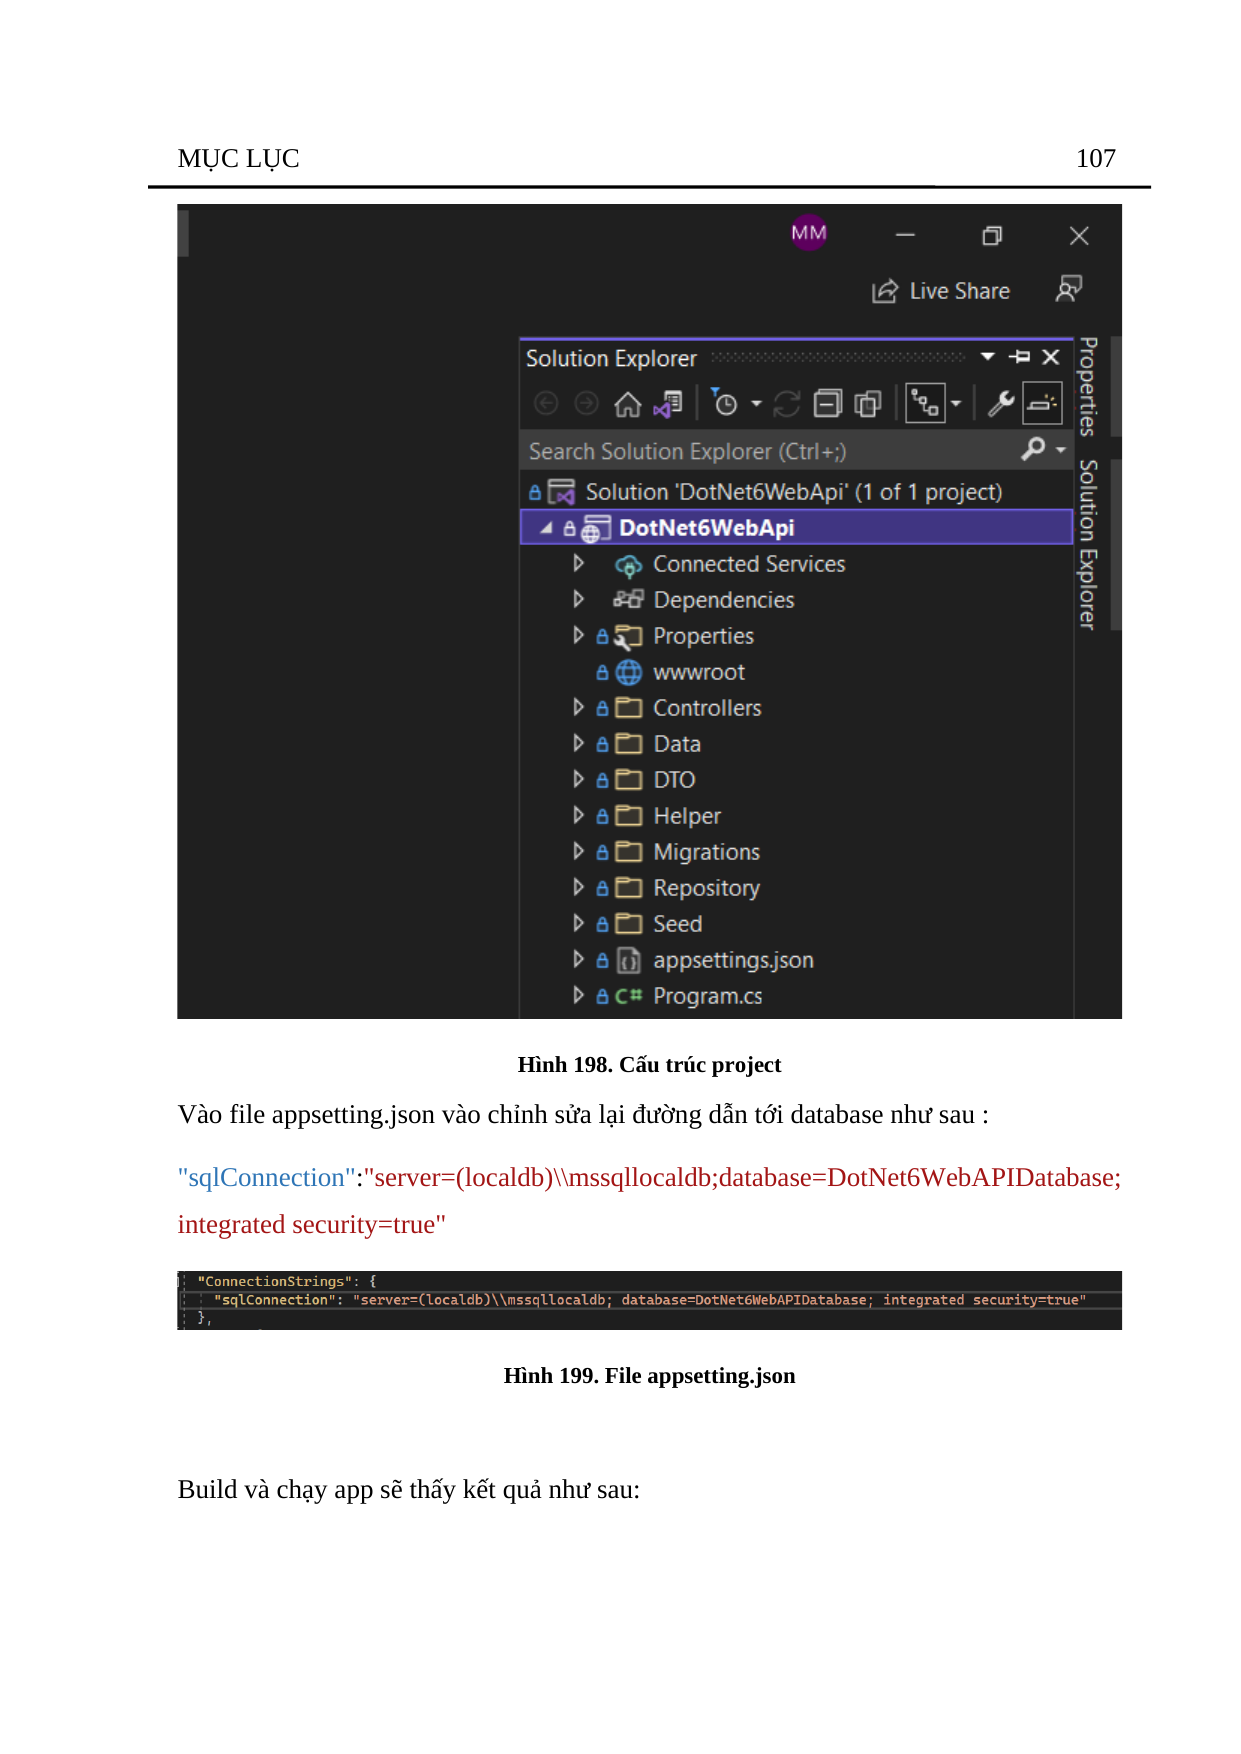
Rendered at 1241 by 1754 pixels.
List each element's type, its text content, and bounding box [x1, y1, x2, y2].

text "sqlConnection":"server=(localdb)\\mssqllocaldb;database=DotNet6WebAPIDatabase; integrated security=true" [177, 1161, 1122, 1239]
text Vào file appsetting.json vào chỉnh sửa lại đường dẫn tới database như sau : [177, 1098, 1122, 1129]
text Build và chạy app sẽ thấy kết quả như sau: [177, 1473, 1122, 1504]
text Hình 198. Cấu trúc project [177, 1051, 1122, 1077]
picture [177, 1271, 1123, 1330]
text Hình 199. File appsetting.json [177, 1362, 1122, 1388]
picture [177, 204, 1123, 1019]
